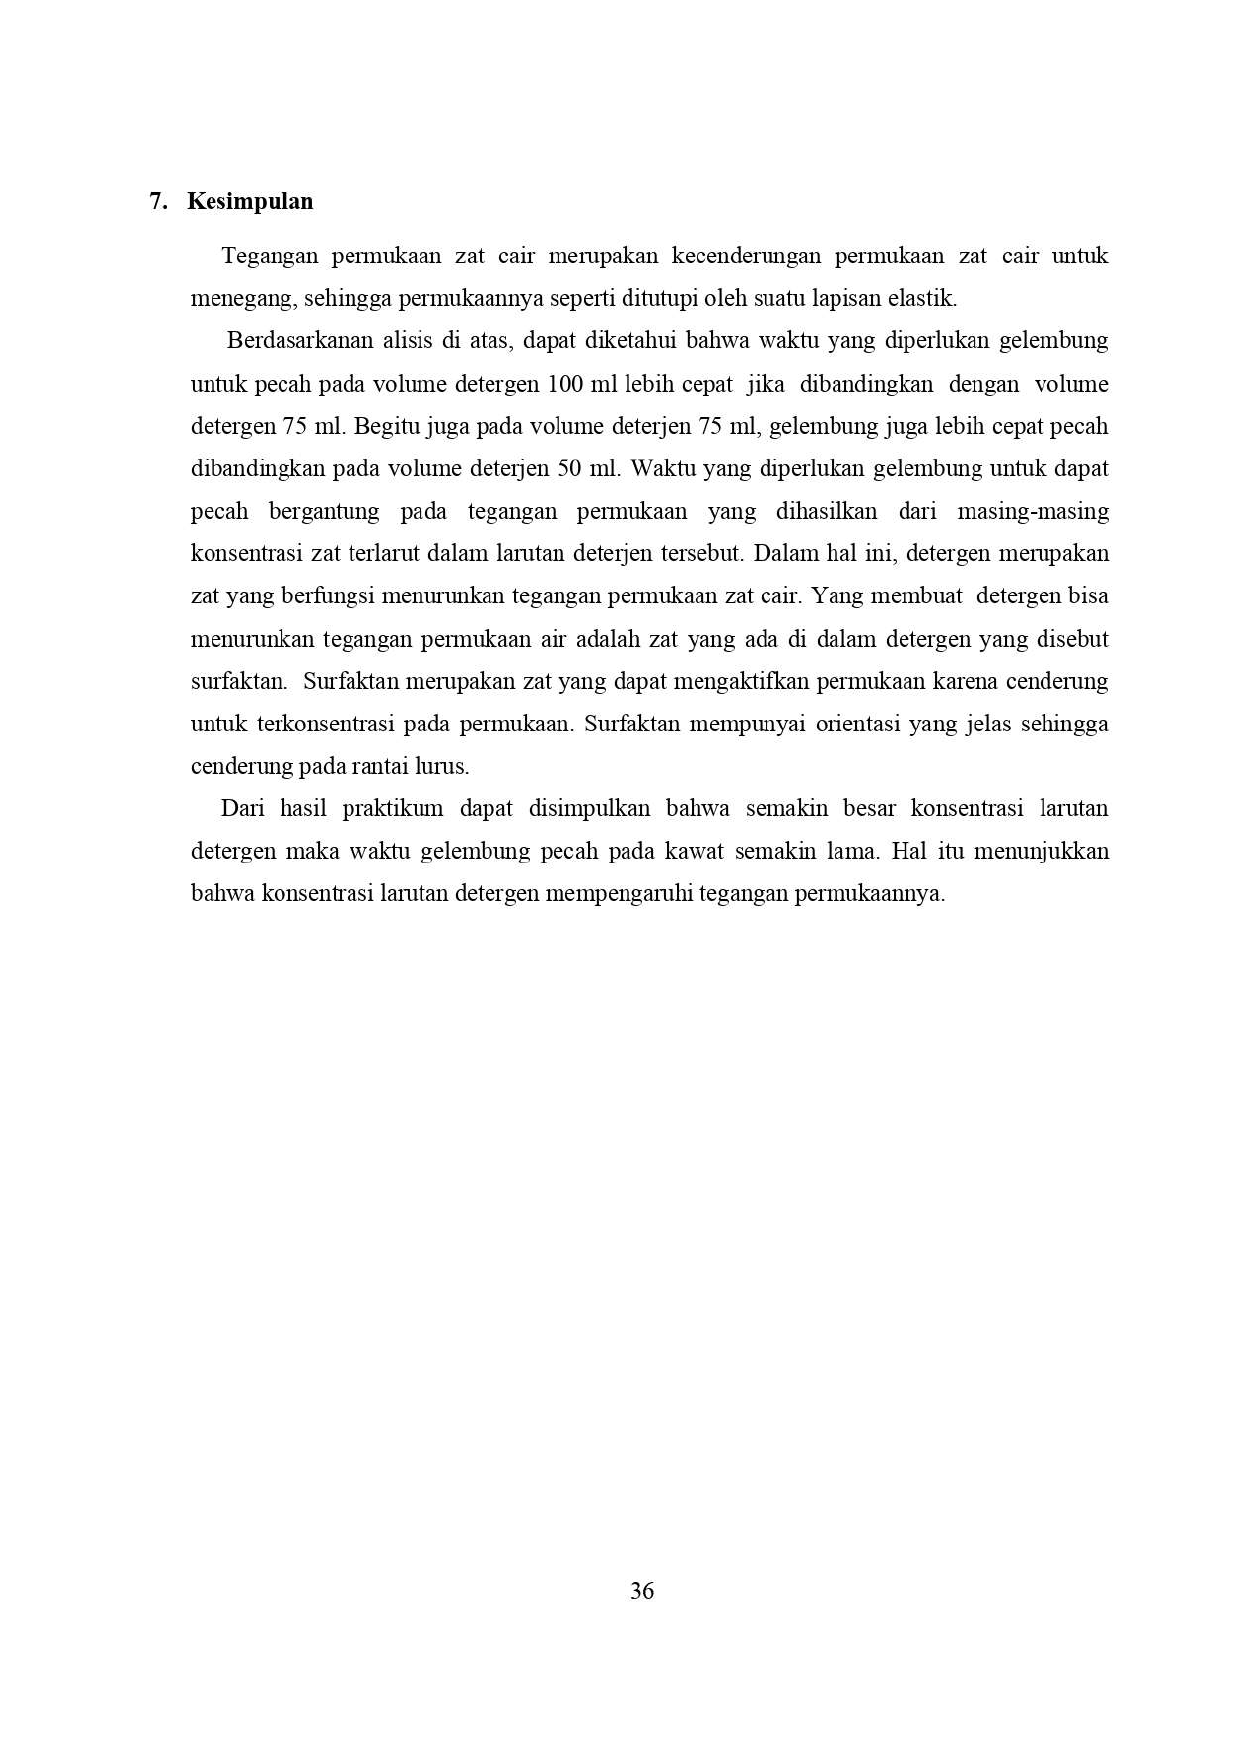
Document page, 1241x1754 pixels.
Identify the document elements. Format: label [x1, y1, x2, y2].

picture [143, 191, 1113, 1602]
